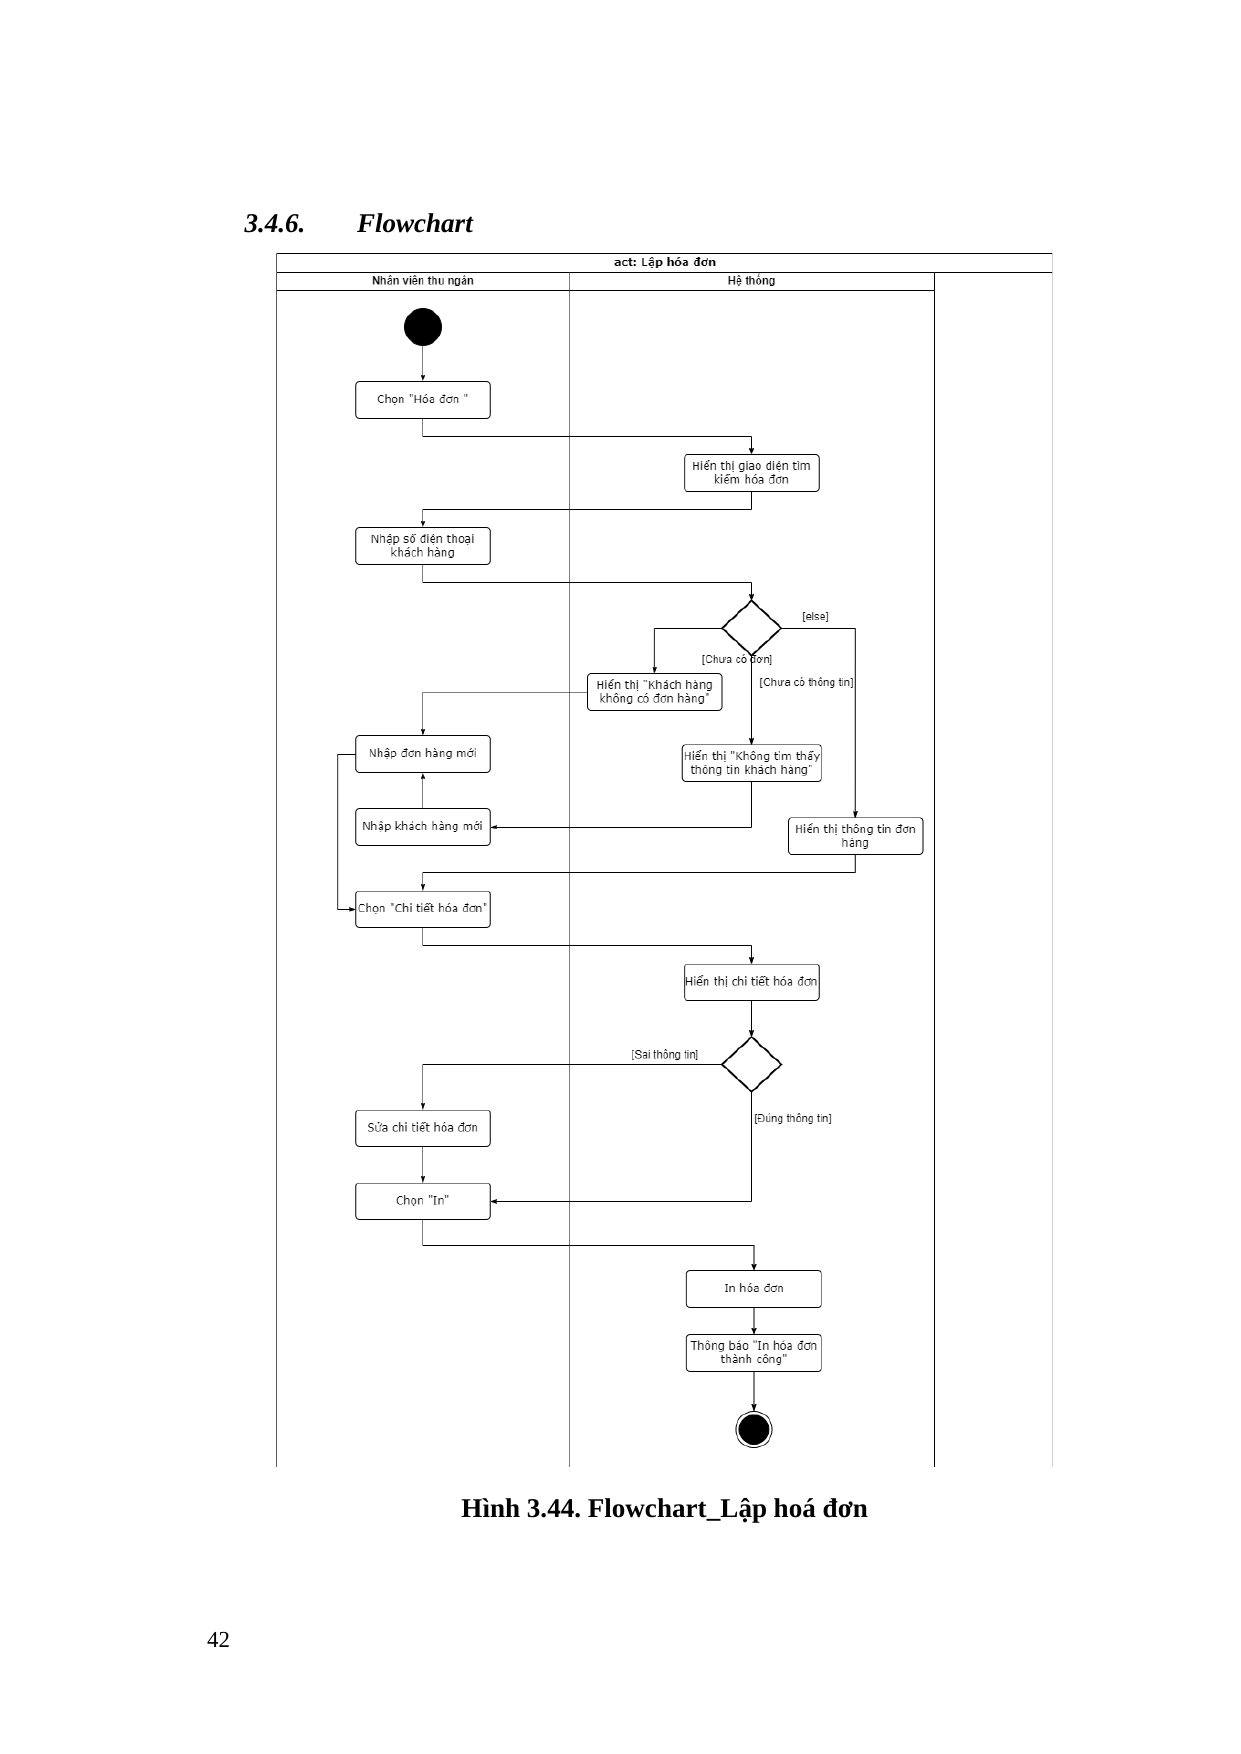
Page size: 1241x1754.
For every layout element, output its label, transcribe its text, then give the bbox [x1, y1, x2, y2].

picture [276, 253, 1053, 1467]
list Flowchart [244, 207, 1122, 238]
text Hình 3.44. Flowchart_Lập hoá đơn [207, 1492, 1122, 1523]
